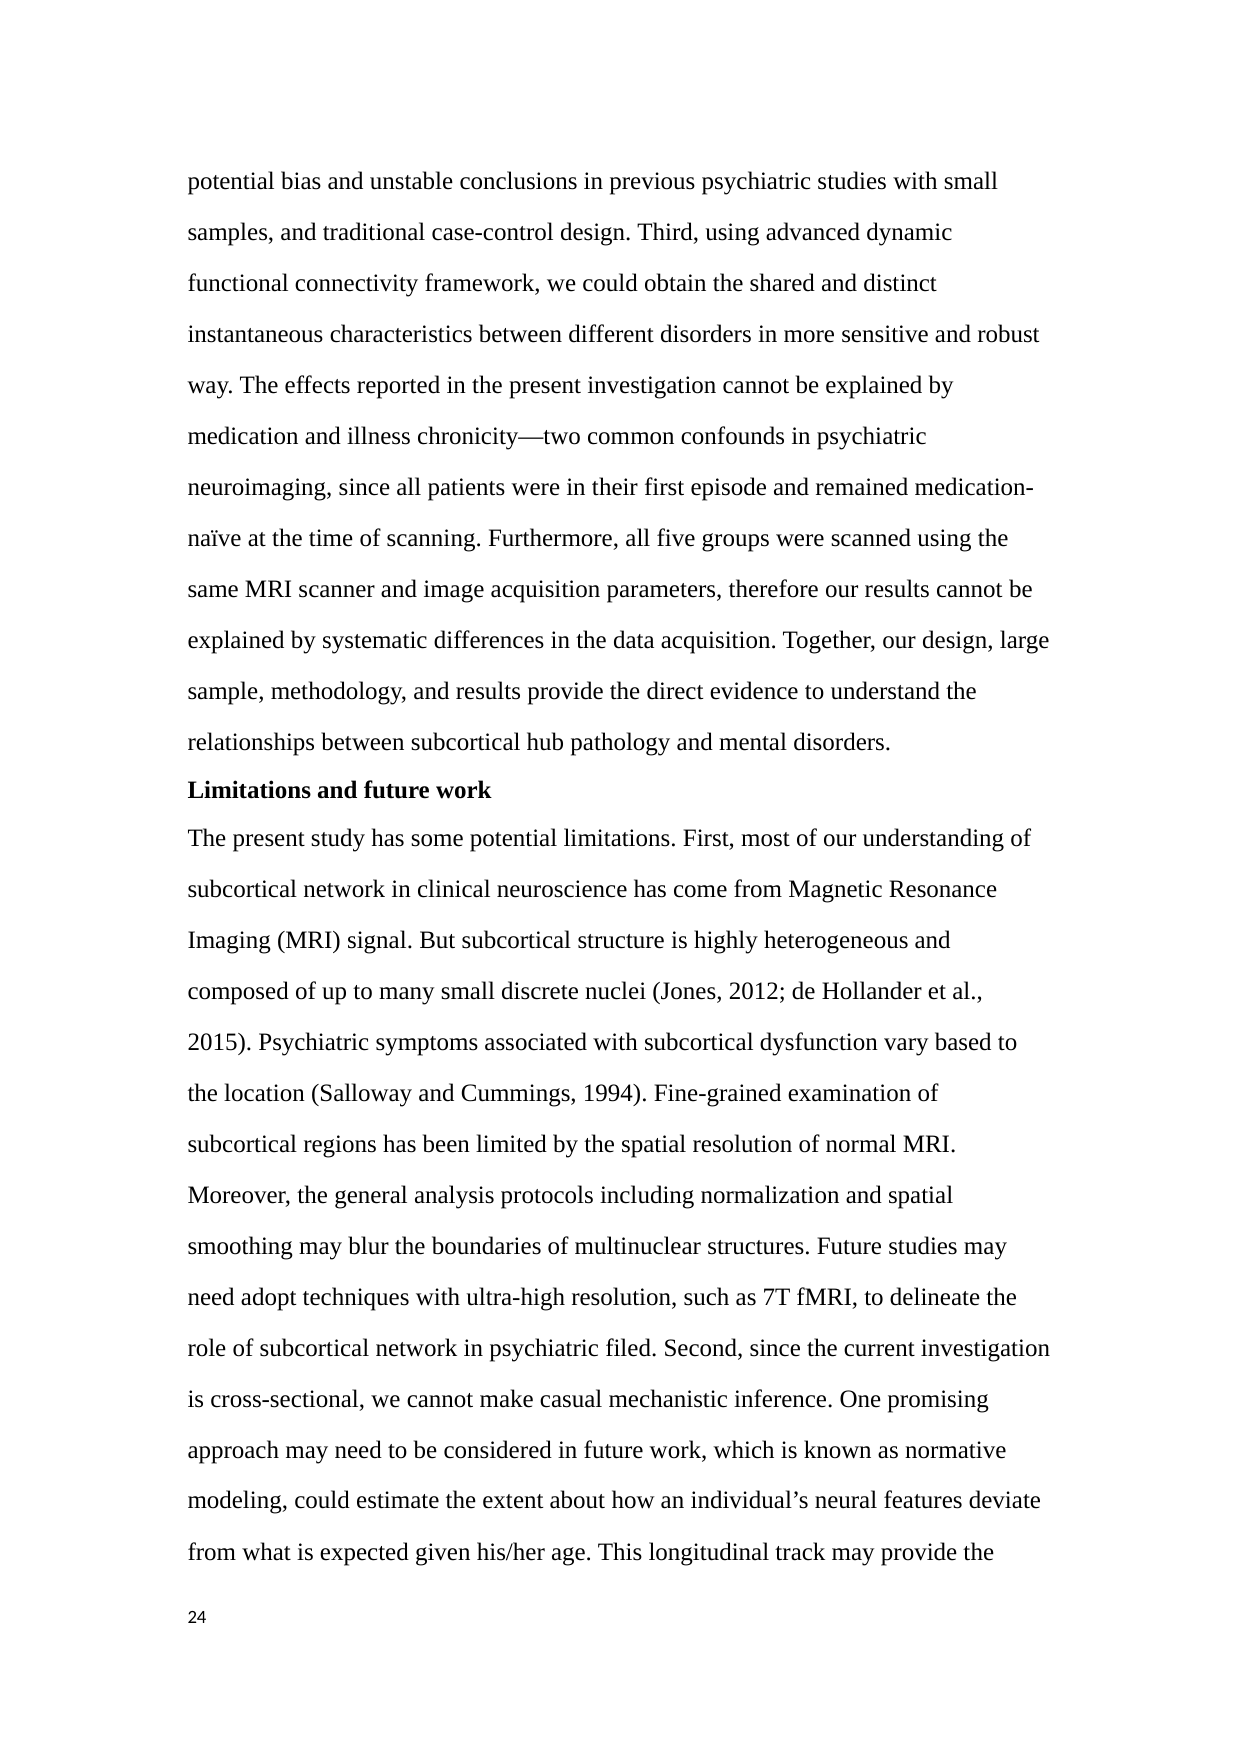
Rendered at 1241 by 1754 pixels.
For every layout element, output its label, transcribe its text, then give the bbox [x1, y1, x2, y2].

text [187, 164, 1053, 758]
text Limitations and future work [187, 772, 1053, 806]
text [187, 821, 1053, 1568]
